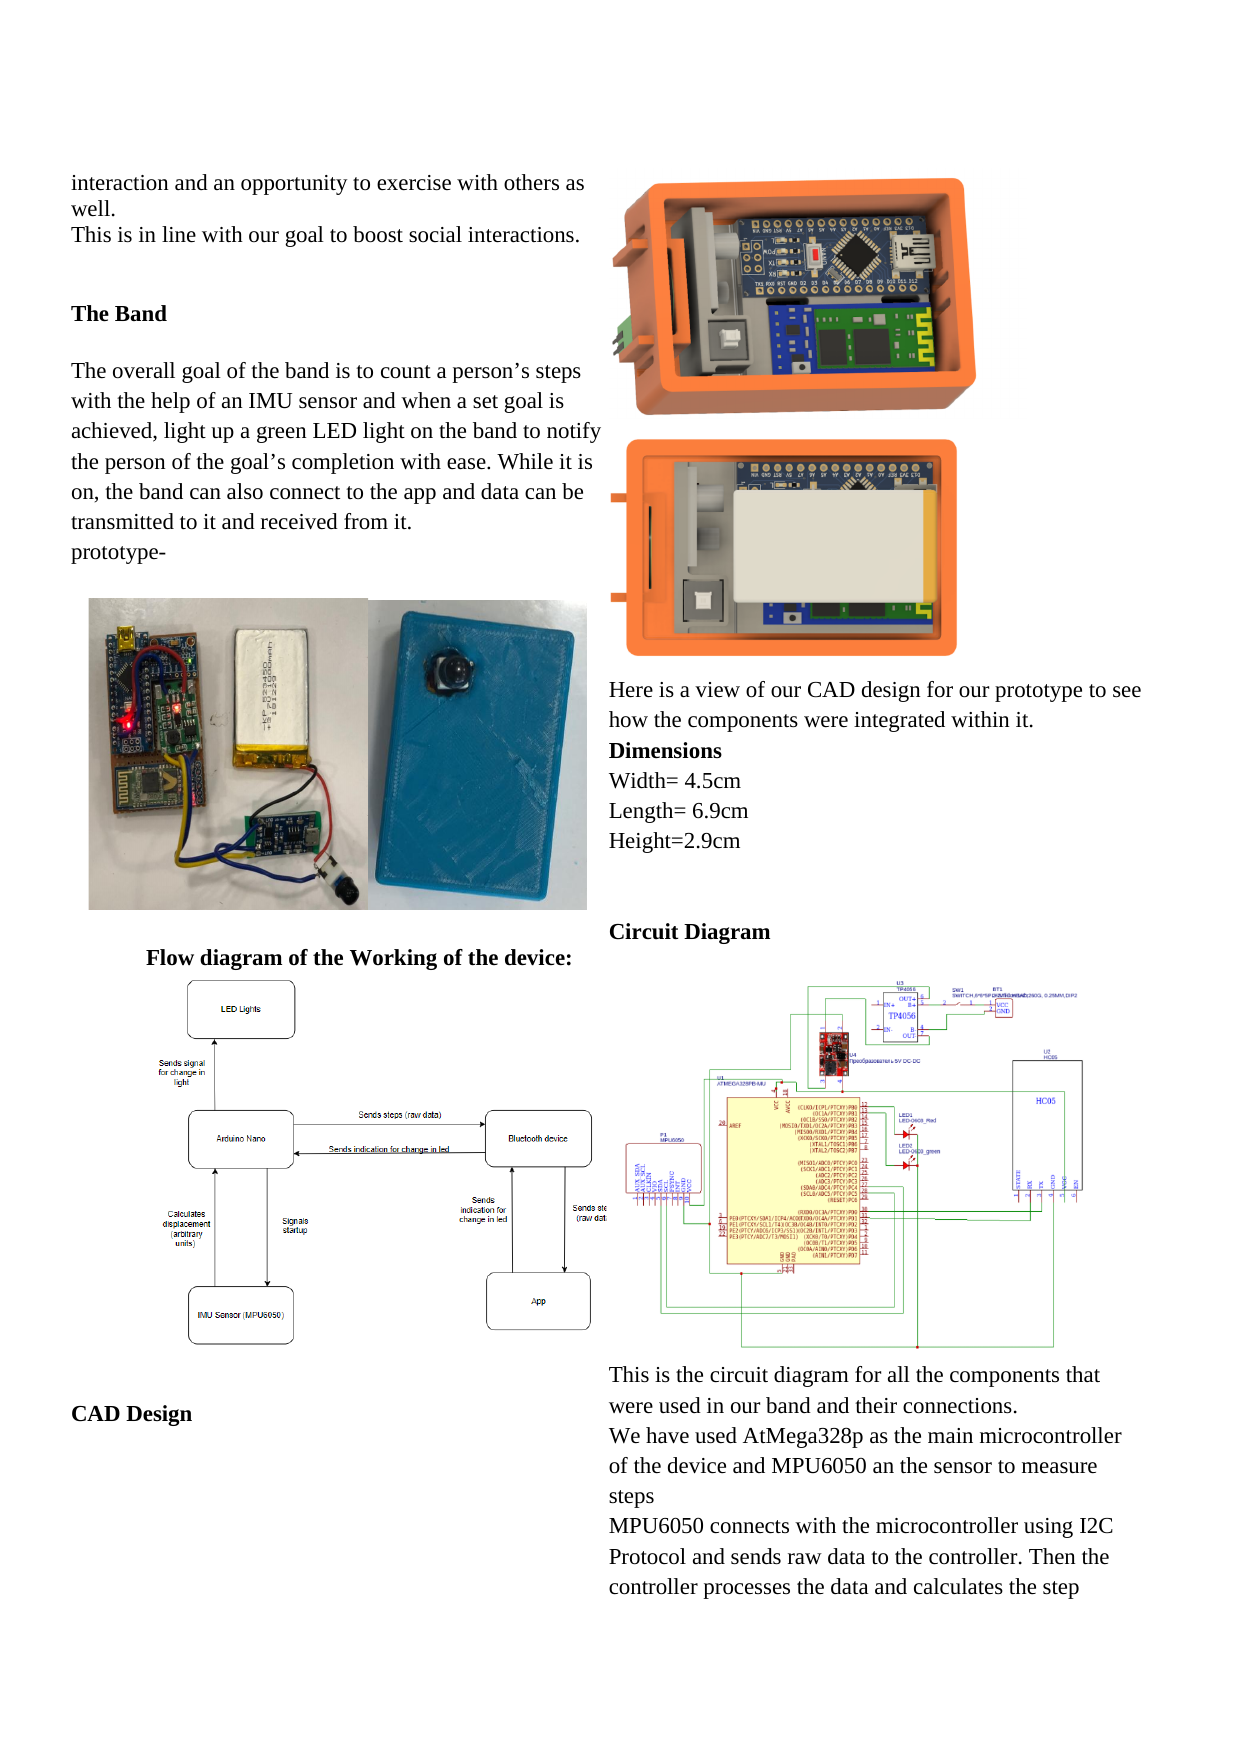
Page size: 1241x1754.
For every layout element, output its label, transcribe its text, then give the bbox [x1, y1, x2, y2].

text The Band [71, 301, 604, 327]
text Height=2.9cm [608, 827, 1142, 854]
text CAD Design [71, 1400, 604, 1426]
picture [608, 168, 1028, 419]
text Dimensions [608, 737, 1142, 763]
text prototype- [71, 538, 604, 565]
text This is in line with our goal to boost social interactions. [71, 221, 604, 248]
text Flow diagram of the Working of the device: [71, 944, 604, 970]
picture [608, 948, 1099, 1358]
picture [608, 422, 990, 673]
picture [145, 974, 607, 1366]
text This is the circuit diagram for all the components that were used in our band and their connections. [608, 1361, 1142, 1418]
text Length= 6.9cm [608, 797, 1142, 823]
text We have used AtMega328p as the main microcontroller of the device and MPU6050 an the sensor to measure steps [608, 1422, 1142, 1509]
picture [88, 598, 587, 910]
text The overall goal of the band is to count a person’s steps with the help of an IMU sensor and when a set goal is achieved, light up a green LED light on the band to notify the person of the goal’s completion with ease. While it is on, the band can also connect to the app and data can be transmitted to it and received from it. [71, 357, 604, 534]
text Here is a view of our CAD design for our prototype to see how the components were integrated within it. [608, 676, 1142, 733]
text Width= 4.5cm [608, 767, 1142, 793]
